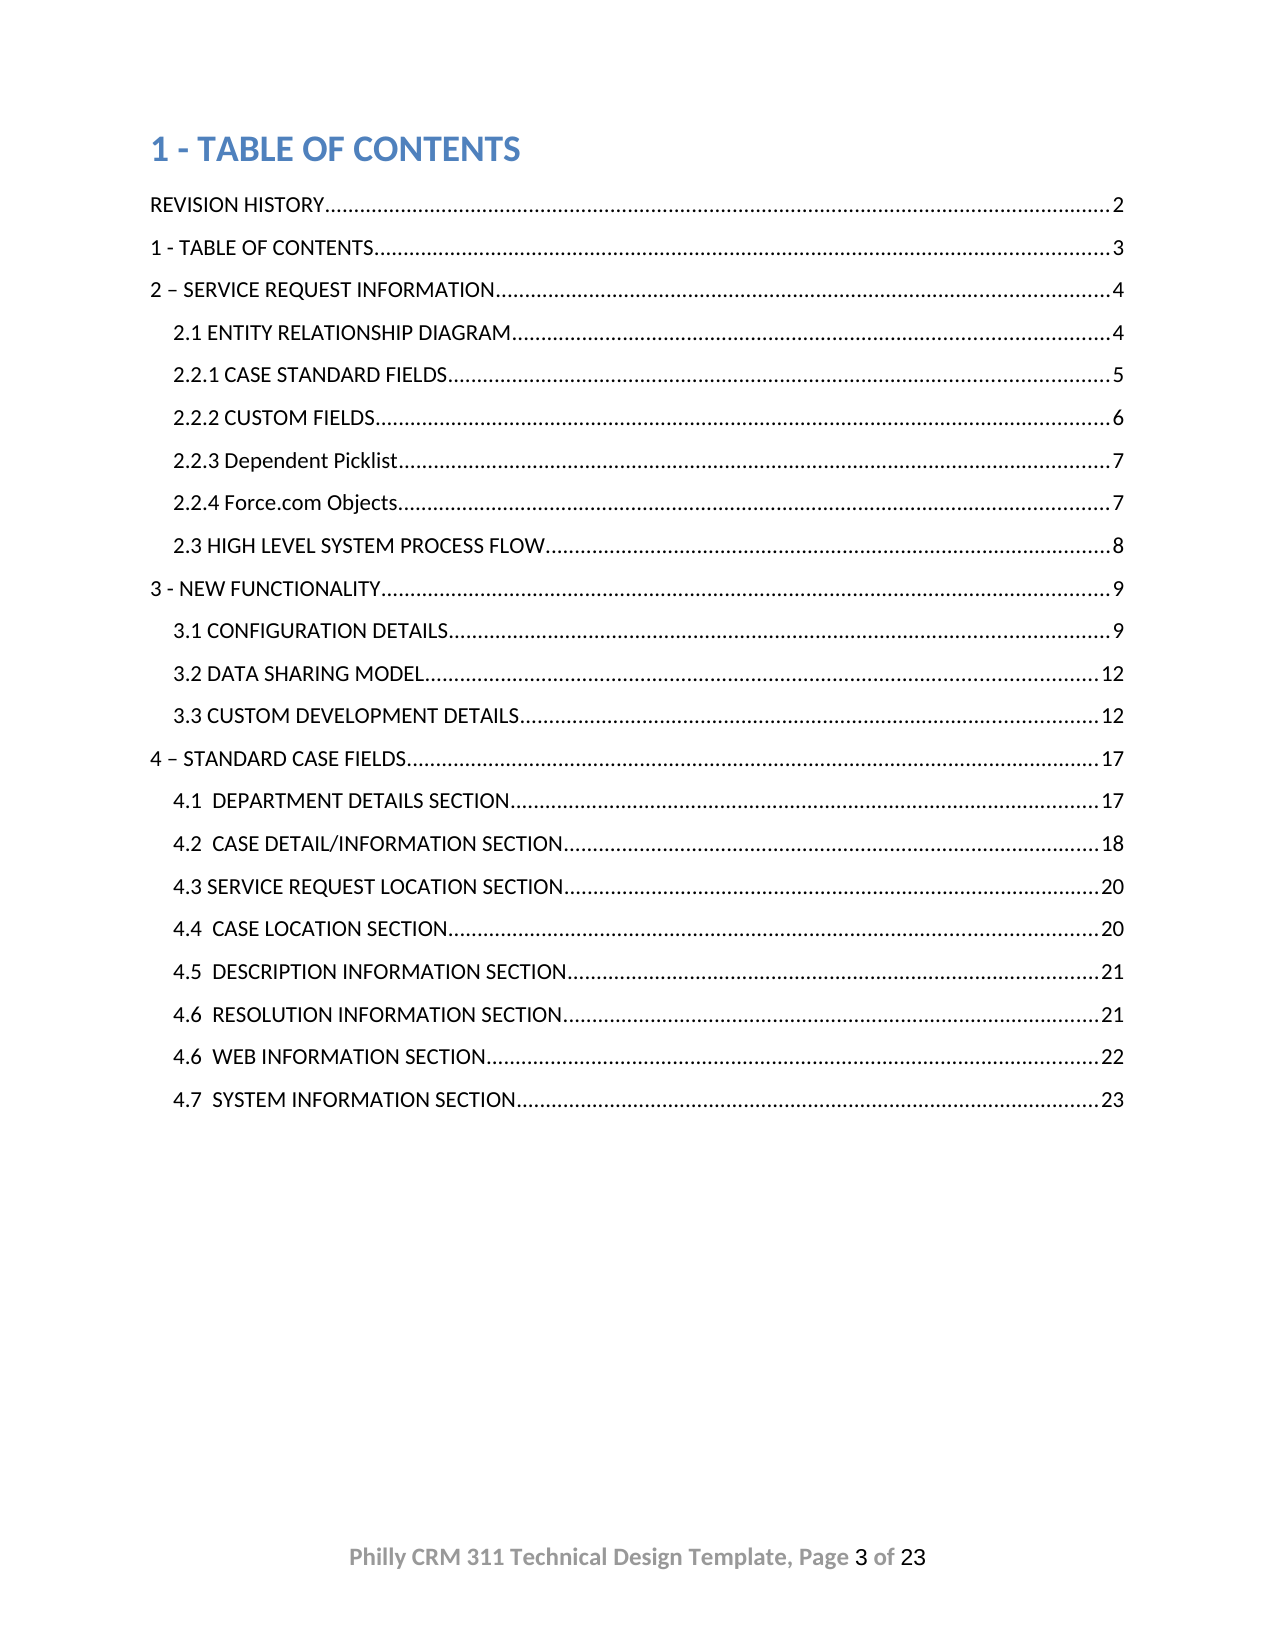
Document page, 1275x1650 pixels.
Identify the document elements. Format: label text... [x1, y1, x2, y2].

text 4.5 DESCRIPTION INFORMATION SECTION 21 [173, 957, 1125, 985]
text 4.1 DEPARTMENT DETAILS SECTION 17 [173, 787, 1125, 815]
text 3.3 CUSTOM DEVELOPMENT DETAILS 12 [173, 701, 1125, 729]
text 4.6 RESOLUTION INFORMATION SECTION 21 [173, 1000, 1125, 1028]
text 3 - NEW FUNCTIONALITY 9 [150, 574, 1125, 602]
text 2.2.2 CUSTOM FIELDS 6 [173, 403, 1125, 431]
text 4.6 WEB INFORMATION SECTION 22 [173, 1042, 1125, 1070]
text 4.4 CASE LOCATION SECTION 20 [173, 914, 1125, 942]
text 4.3 SERVICE REQUEST LOCATION SECTION 20 [173, 872, 1125, 900]
text 3.2 DATA SHARING MODEL 12 [173, 659, 1125, 687]
text 4.7 SYSTEM INFORMATION SECTION 23 [173, 1085, 1125, 1113]
text 2.2.3 Dependent Picklist 7 [173, 446, 1125, 474]
text REVISION HISTORY 2 [150, 190, 1125, 218]
text 2 – SERVICE REQUEST INFORMATION 4 [150, 275, 1125, 303]
text 2.3 HIGH LEVEL SYSTEM PROCESS FLOW 8 [173, 531, 1125, 559]
text 3.1 CONFIGURATION DETAILS 9 [173, 616, 1125, 644]
text 4.2 CASE DETAIL/INFORMATION SECTION 18 [173, 829, 1125, 857]
text 2.2.1 CASE STANDARD FIELDS 5 [173, 361, 1125, 389]
subtitle 1 - TABLE OF CONTENTS [150, 125, 1125, 171]
text 2.1 ENTITY RELATIONSHIP DIAGRAM 4 [173, 318, 1125, 346]
text 2.2.4 Force.com Objects 7 [173, 488, 1125, 516]
text 1 - TABLE OF CONTENTS 3 [150, 233, 1125, 261]
text 4 – STANDARD CASE FIELDS 17 [150, 744, 1125, 772]
